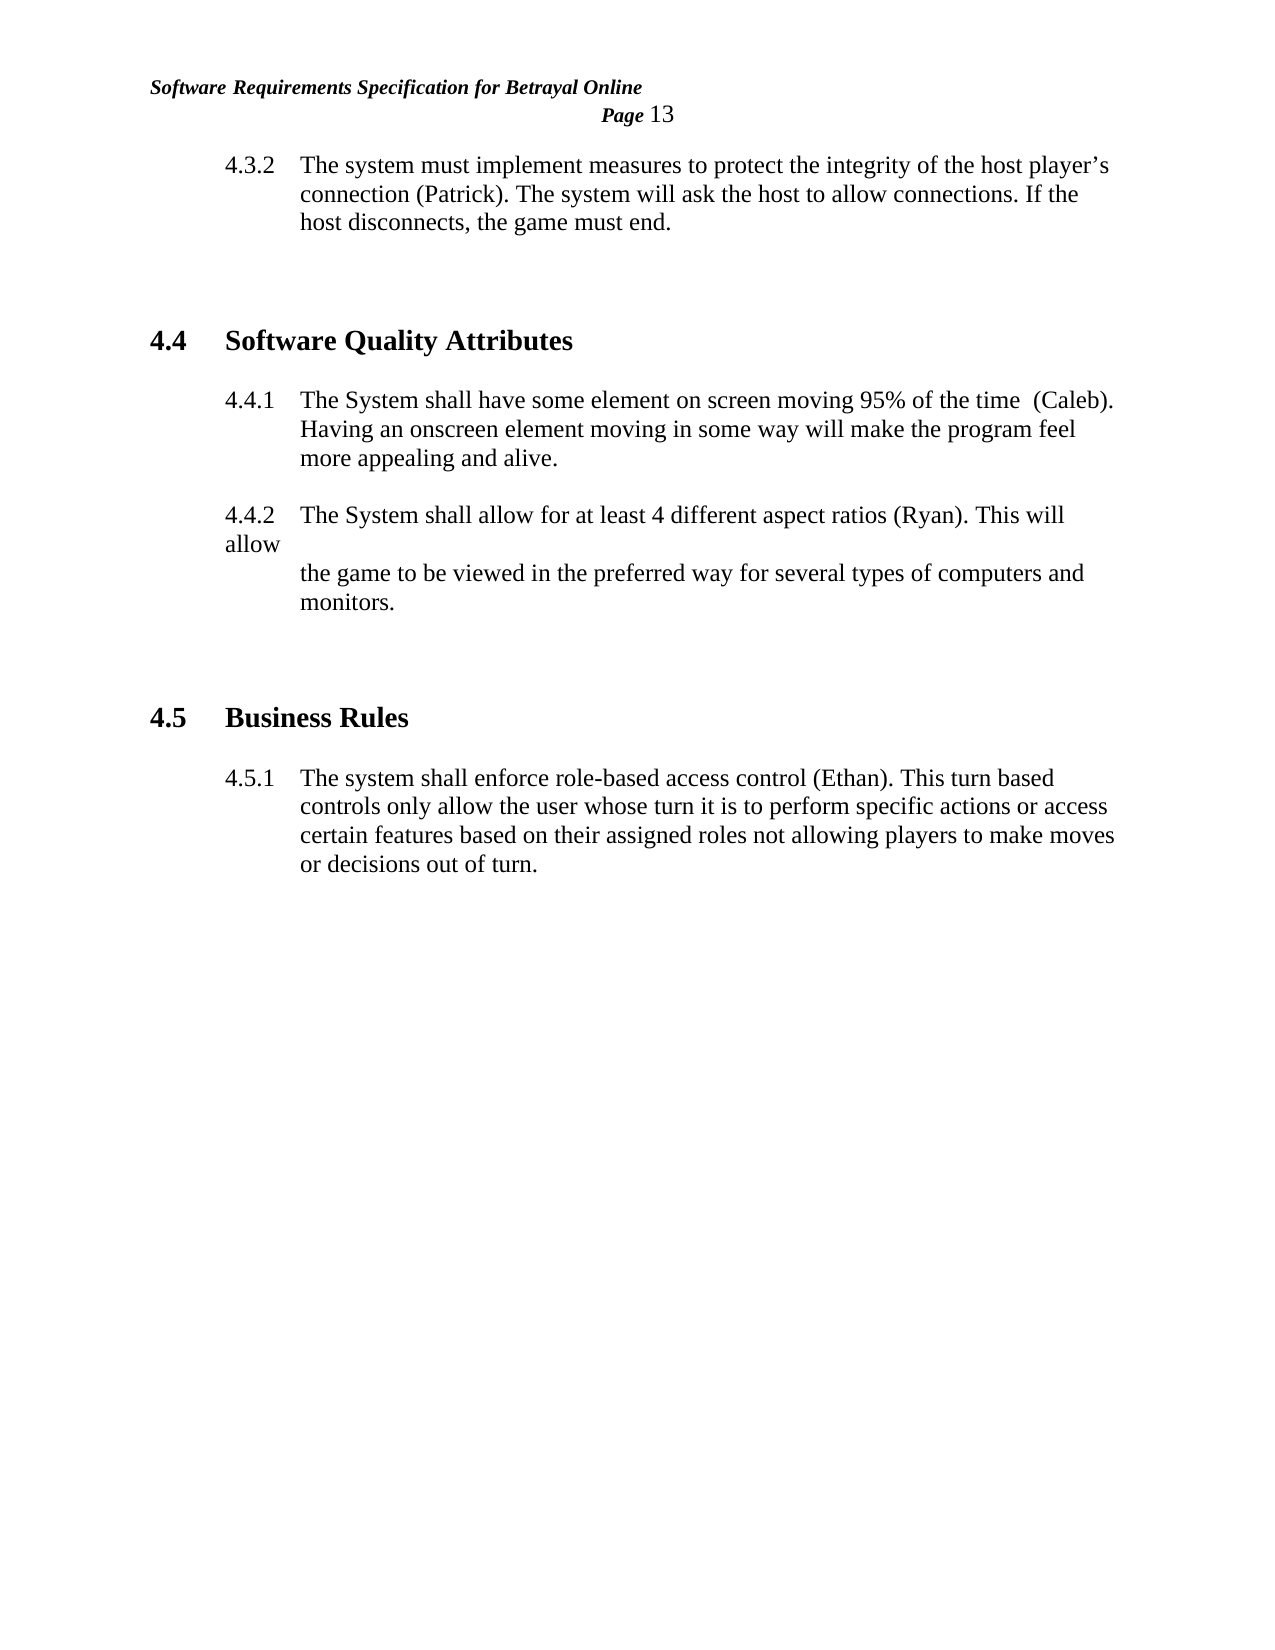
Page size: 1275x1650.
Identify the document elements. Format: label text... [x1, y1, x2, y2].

text monitors. [300, 587, 1125, 616]
text 4.4.2 The System shall allow for at least 4 different aspect ratios (Ryan). This will allow [225, 501, 1125, 558]
text controls only allow the user whose turn it is to perform specific actions or access [225, 791, 1125, 820]
text Having an onscreen element moving in some way will make the program feel [225, 414, 1125, 443]
text more appealing and alive. [225, 443, 1125, 472]
subtitle Software Quality Attributes [150, 323, 1125, 356]
text the game to be viewed in the preferred way for several types of computers and [225, 558, 1125, 587]
text 4.3.2 The system must implement measures to protect the integrity of the host player’s [225, 150, 1125, 179]
subtitle Business Rules [150, 700, 1125, 733]
text connection (Patrick). The system will ask the host to allow connections. If the [225, 179, 1125, 207]
text certain features based on their assigned roles not allowing players to make moves [300, 820, 1125, 849]
text or decisions out of turn. [300, 849, 1125, 878]
text 4.4.1 The System shall have some element on screen moving 95% of the time (Caleb). [225, 386, 1125, 414]
text 4.5.1 The system shall enforce role-based access control (Ethan). This turn based [225, 763, 1125, 791]
text host disconnects, the game must end. [300, 207, 1125, 236]
